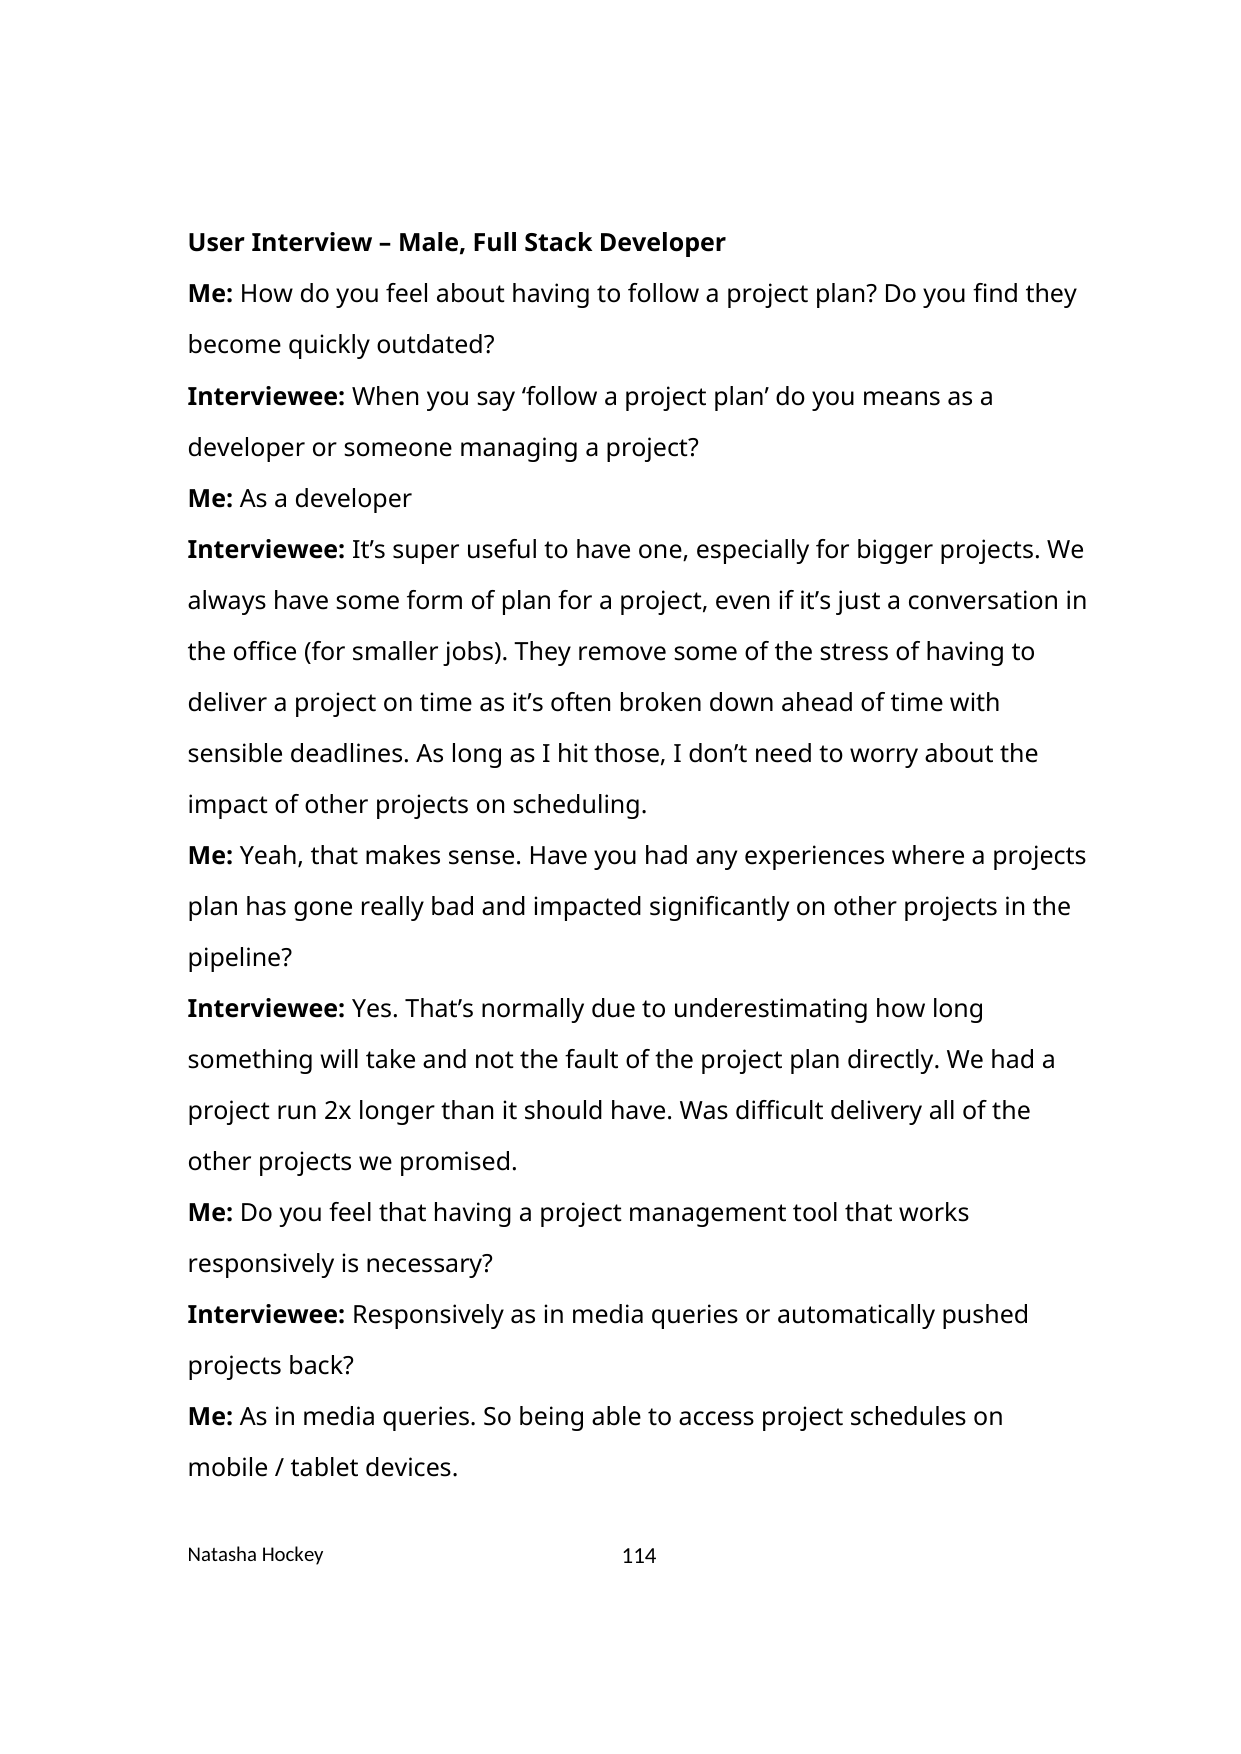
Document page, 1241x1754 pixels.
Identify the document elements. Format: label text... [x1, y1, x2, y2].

text Interviewee: When you say ‘follow a project plan’ do you means as a developer or someone managing a project? [187, 378, 1090, 463]
text User Interview – Male, Full Stack Developer [187, 225, 1090, 259]
text Me: Do you feel that having a project management tool that works responsively is necessary? [187, 1195, 1090, 1280]
text Me: As in media queries. So being able to access project schedules on mobile / tablet devices. [187, 1399, 1090, 1484]
text Interviewee: Responsively as in media queries or automatically pushed projects back? [187, 1297, 1090, 1382]
text Me: How do you feel about having to follow a project plan? Do you find they become quickly outdated? [187, 276, 1090, 361]
text Interviewee: Yes. That’s normally due to underestimating how long something will take and not the fault of the project plan directly. We had a project run 2x longer than it should have. Was difficult delivery all of the other projects we promised. [187, 991, 1090, 1178]
text Interviewee: It’s super useful to have one, especially for bigger projects. We always have some form of plan for a project, even if it’s just a conversation in the office (for smaller jobs). They remove some of the stress of having to deliver a project on time as it’s often broken down ahead of time with sensible deadlines. As long as I hit those, I don’t need to worry about the impact of other projects on scheduling. [187, 531, 1090, 821]
text Me: Yeah, that makes sense. Have you had any experiences where a projects plan has gone really bad and impacted significantly on other projects in the pipeline? [187, 837, 1090, 974]
text Me: As a developer [187, 480, 1090, 514]
